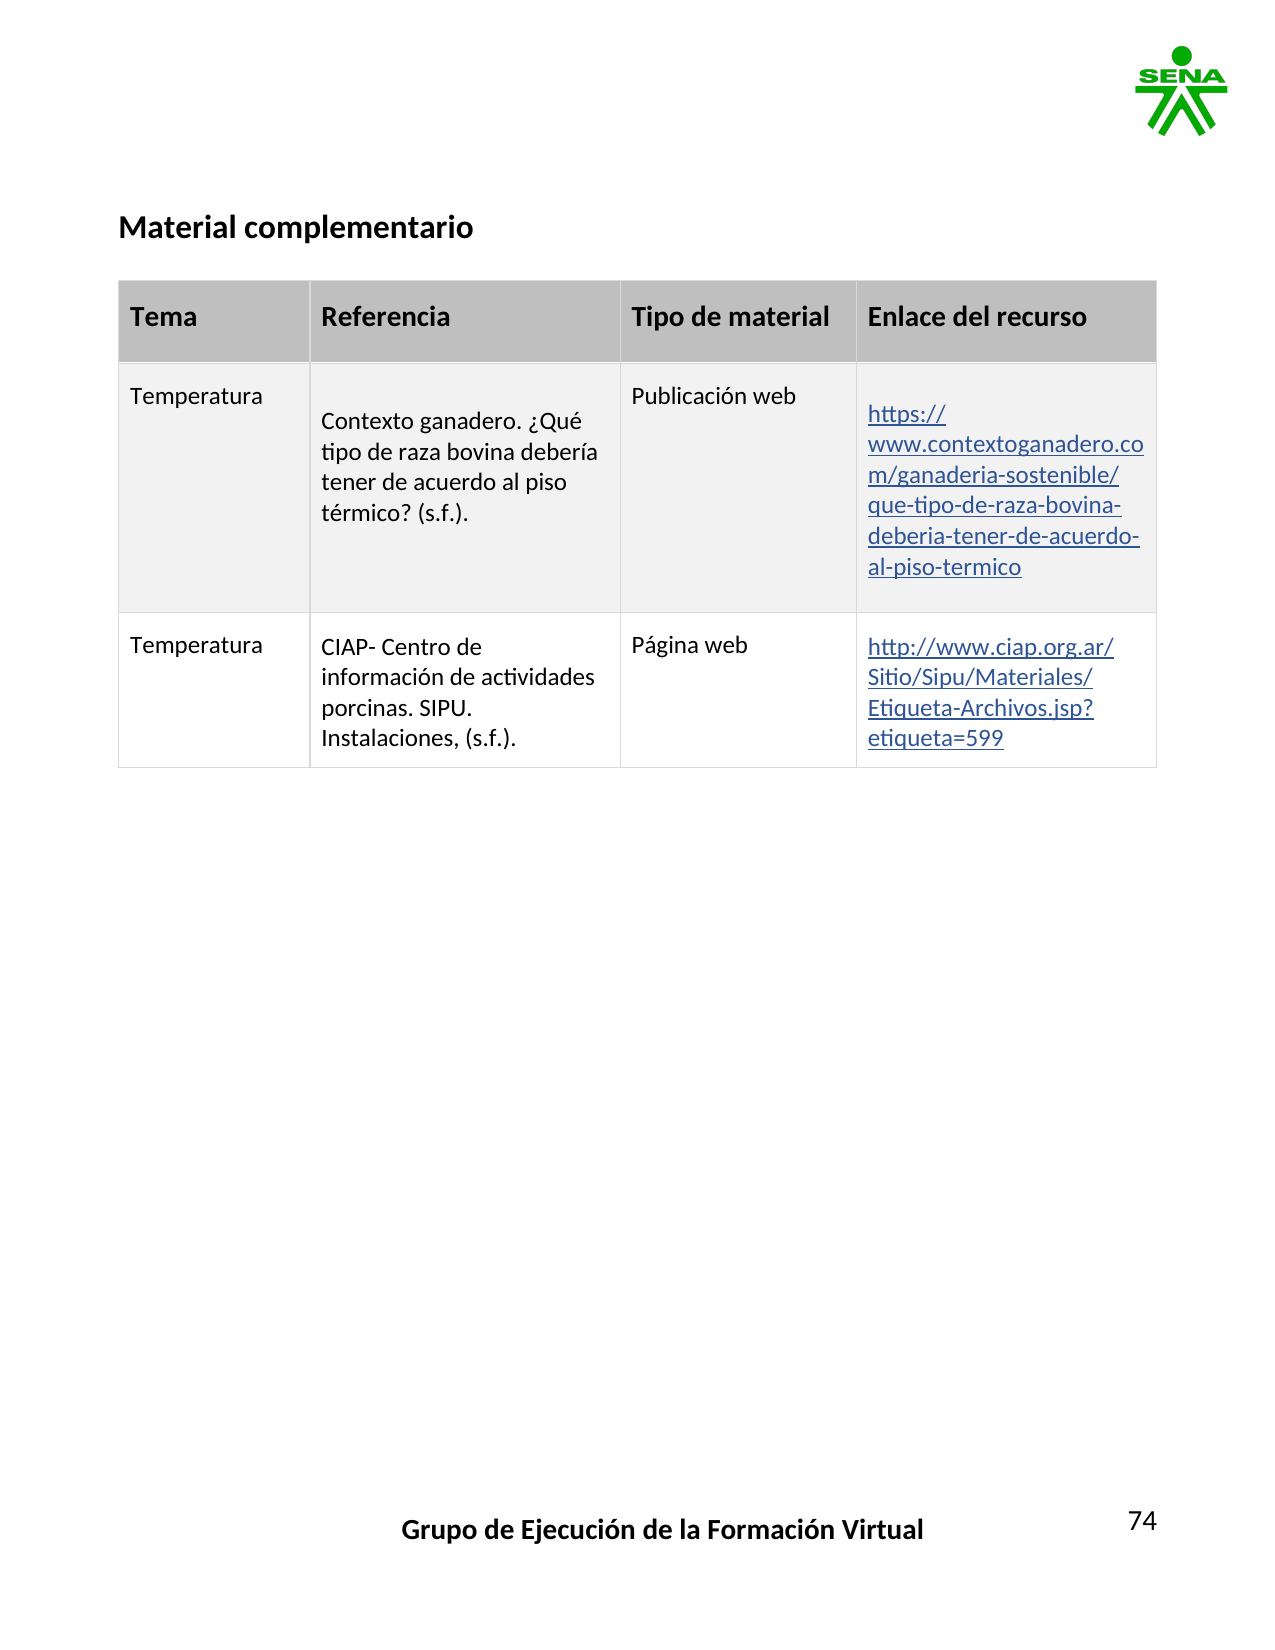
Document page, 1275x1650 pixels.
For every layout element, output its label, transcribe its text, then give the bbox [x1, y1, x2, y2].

table_cell Publicación web [621, 364, 856, 612]
table_cell Página web [621, 613, 856, 767]
table_cell CIAP- Centro de información de actividades porcinas. SIPU. Instalaciones, (s.f.). [311, 613, 620, 767]
table_cell Temperatura [119, 613, 309, 767]
table_header Referencia [311, 281, 620, 362]
table_header Tema [119, 281, 309, 362]
table_header Tipo de material [621, 281, 856, 362]
table_header Enlace del recurso [857, 281, 1156, 362]
table_cell Temperatura [119, 364, 309, 612]
table_cell http://www.ciap.org.ar/Sitio/Sipu/Materiales/Etiqueta-Archivos.jsp?etiqueta=599 [857, 613, 1156, 767]
text Material complementario [118, 206, 1157, 247]
picture [1135, 46, 1228, 136]
table_cell https://www.contextoganadero.com/ganaderia-sostenible/que-tipo-de-raza-bovina-deberia-tener-de-acuerdo-al-piso-termico [857, 364, 1156, 612]
table_cell Contexto ganadero. ¿Qué tipo de raza bovina debería tener de acuerdo al piso térmico? (s.f.). [311, 364, 620, 612]
